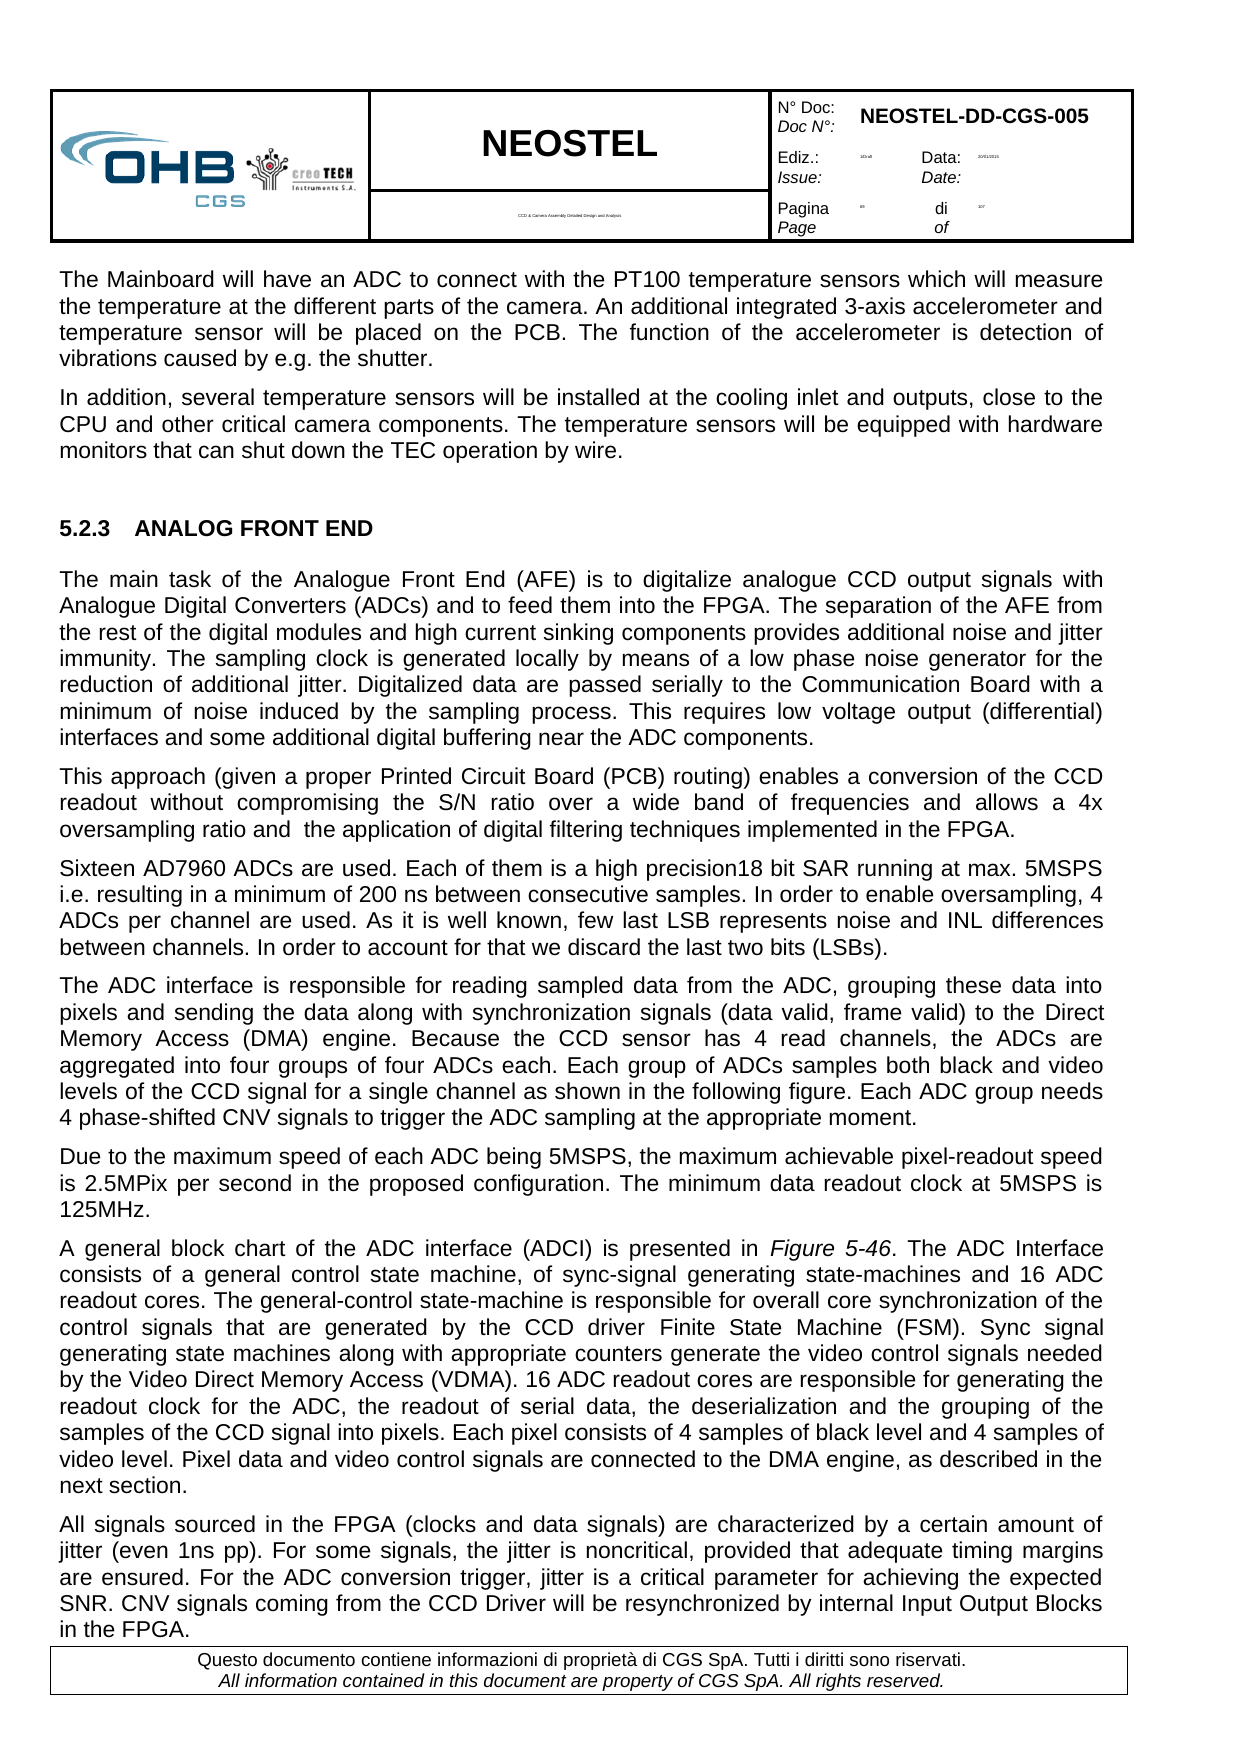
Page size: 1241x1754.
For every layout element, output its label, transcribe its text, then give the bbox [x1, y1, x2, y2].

text This approach (given a proper Printed Circuit Board (PCB) routing) enables a conversion of the CCD readout without compromising the S/N ratio over a wide band of frequencies and allows a 4x oversampling ratio and the application of digital filtering techniques implemented in the FPGA. [59, 763, 1104, 842]
text The ADC interface is responsible for reading sampled data from the ADC, grouping these data into pixels and sending the data along with synchronization signals (data valid, frame valid) to the Direct Memory Access (DMA) engine. Because the CCD sensor has 4 read channels, the ADCs are aggregated into four groups of four ADCs each. Each group of ADCs samples both black and video levels of the CCD signal for a single channel as shown in the following figure. Each ADC group needs 4 phase-shifted CNV signals to trigger the ADC sampling at the appropriate moment. [59, 972, 1104, 1131]
text Due to the maximum speed of each ADC being 5MSPS, the maximum achievable pixel-readout speed is 2.5MPix per second in the proposed configuration. The minimum data readout clock at 5MSPS is 125MHz. [59, 1143, 1104, 1222]
text All signals sourced in the FPGA (clocks and data signals) are characterized by a certain amount of jitter (even 1ns pp). For some signals, the jitter is noncritical, provided that adequate timing margins are ensured. For the ADC conversion trigger, jitter is a critical parameter for achieving the expected SNR. CNV signals coming from the CCD Driver will be resynchronized by internal Input Output Blocks in the FPGA. [59, 1511, 1104, 1642]
subtitle ANALOG FRONT END [59, 515, 1104, 541]
text Sixteen AD7960 ADCs are used. Each of them is a high precision18 bit SAR running at max. 5MSPS i.e. resulting in a minimum of 200 ns between consecutive samples. In order to enable oversampling, 4 ADCs per channel are used. As it is well known, few last LSB represents noise and INL differences between channels. In order to account for that we discard the last two bits (LSBs). [59, 854, 1104, 960]
text The main task of the Analogue Front End (AFE) is to digitalize analogue CCD output signals with Analogue Digital Converters (ADCs) and to feed them into the FPGA. The separation of the AFE from the rest of the digital modules and high current sinking components provides additional noise and jitter immunity. The sampling clock is generated locally by means of a low phase noise generator for the reduction of additional jitter. Digitalized data are passed serially to the Communication Board with a minimum of noise induced by the sampling process. This requires low voltage output (differential) interfaces and some additional digital buffering near the ADC components. [59, 566, 1104, 751]
text In addition, several temperature sensors will be installed at the cooling inlet and outputs, close to the CPU and other critical camera components. The temperature sensors will be equipped with hardware monitors that can shut down the TEC operation by wire. [59, 384, 1104, 463]
text The Mainboard will have an ADC to connect with the PT100 temperature sensors which will measure the temperature at the different parts of the camera. An additional integrated 3-axis accelerometer and temperature sensor will be placed on the PCB. The function of the accelerometer is detection of vibrations caused by e.g. the shutter. [59, 266, 1104, 372]
picture [60, 131, 361, 207]
